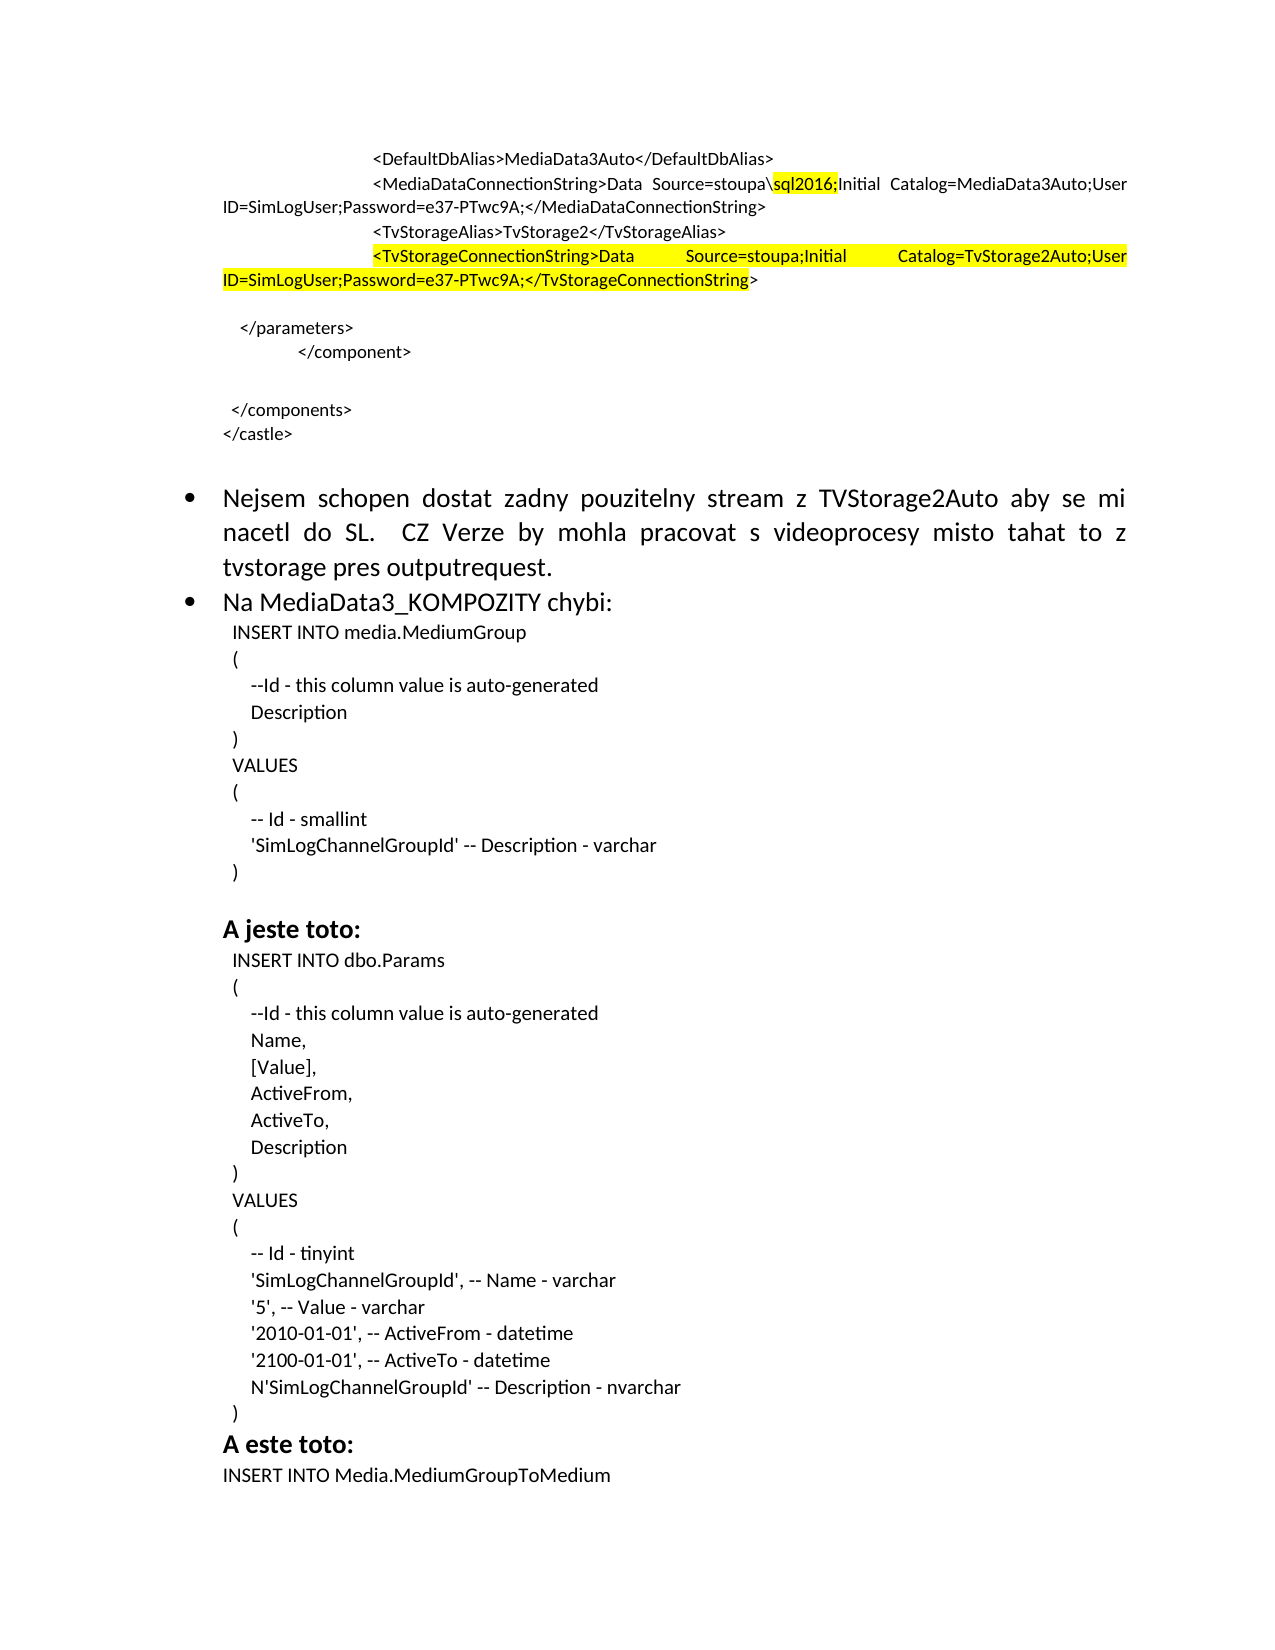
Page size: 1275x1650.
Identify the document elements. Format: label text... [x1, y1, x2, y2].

text 'SimLogChannelGroupId', -- Name - varchar [223, 1267, 1127, 1293]
text ( [223, 646, 1127, 671]
text --Id - this column value is auto-generated [223, 673, 1127, 698]
list <DefaultDbAlias>MediaData3Auto</DefaultDbAlias> [223, 148, 1127, 171]
text INSERT INTO media.MediumGroup [223, 619, 1127, 645]
text ( [223, 974, 1127, 999]
text 'SimLogChannelGroupId' -- Description - varchar [223, 833, 1127, 858]
text Description [223, 699, 1127, 725]
text ) [223, 726, 1127, 751]
text VALUES [223, 753, 1127, 778]
text N'SimLogChannelGroupId' -- Description - nvarchar [223, 1374, 1127, 1399]
list </component> [223, 340, 1127, 363]
list </castle> [223, 422, 1127, 445]
list Nejsem schopen dostat zadny pouzitelny stream z TVStorage2Auto aby se mi nacetl do SL. CZ Verze by mohla pracovat s videoprocesy misto tahat to z tvstorage pres outputrequest. [185, 481, 1127, 583]
text '2010-01-01', -- ActiveFrom - datetime [223, 1321, 1127, 1346]
text -- Id - tinyint [223, 1241, 1127, 1266]
text [Value], [223, 1054, 1127, 1079]
text ( [223, 779, 1127, 805]
text '5', -- Value - varchar [223, 1294, 1127, 1319]
text ) [223, 859, 1127, 885]
text A jeste toto: [223, 913, 1127, 946]
text --Id - this column value is auto-generated [223, 1001, 1127, 1026]
list <MediaDataConnectionString>Data Source=stoupa\sql2016;Initial Catalog=MediaData3Auto;User ID=SimLogUser;Password=e37-PTwc9A;</MediaDataConnectionString> [223, 172, 1127, 219]
list <TvStorageAlias>TvStorage2</TvStorageAlias> [223, 220, 1127, 243]
text '2100-01-01', -- ActiveTo - datetime [223, 1347, 1127, 1373]
text INSERT INTO Media.MediumGroupToMedium [223, 1462, 1127, 1487]
text VALUES [223, 1187, 1127, 1213]
text ( [223, 1214, 1127, 1239]
list </parameters> [223, 316, 1127, 339]
text ActiveFrom, [223, 1081, 1127, 1106]
text ) [223, 1161, 1127, 1186]
list Na MediaData3_KOMPOZITY chybi: [185, 585, 1127, 618]
text -- Id - smallint [223, 806, 1127, 831]
text ) [223, 1401, 1127, 1426]
text Description [223, 1134, 1127, 1159]
list </components> [223, 398, 1127, 421]
text ActiveTo, [223, 1107, 1127, 1133]
text INSERT INTO dbo.Params [223, 947, 1127, 973]
text A este toto: [223, 1427, 1127, 1460]
list <TvStorageConnectionString>Data Source=stoupa;Initial Catalog=TvStorage2Auto;User ID=SimLogUser;Password=e37-PTwc9A;</TvStorageConnectionString> [223, 244, 1127, 291]
text Name, [223, 1027, 1127, 1053]
